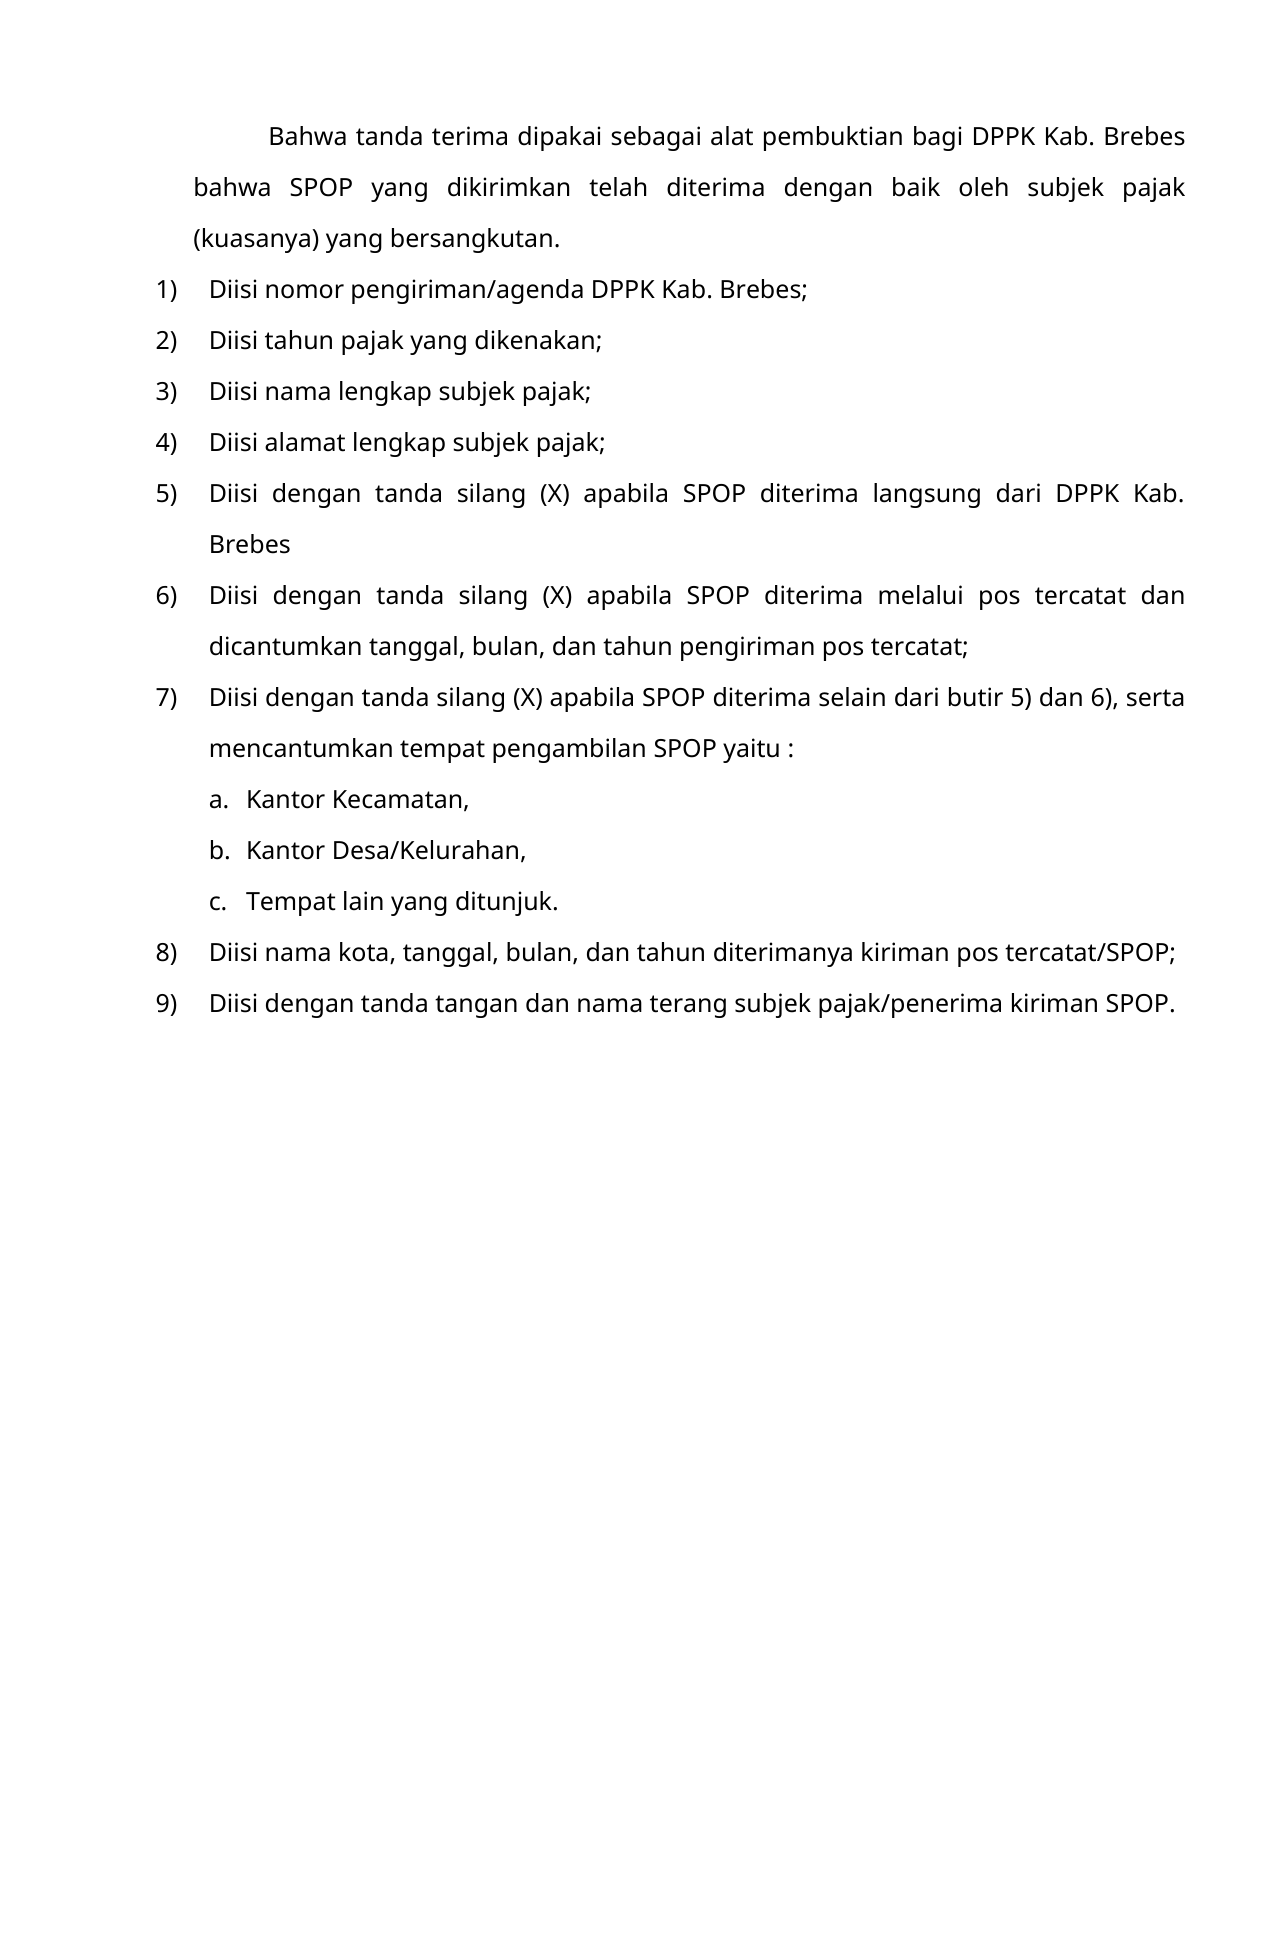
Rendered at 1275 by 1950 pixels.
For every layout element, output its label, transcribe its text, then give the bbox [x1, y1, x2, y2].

list Diisi tahun pajak yang dikenakan; [155, 322, 1186, 356]
list Diisi dengan tanda silang (X) apabila SPOP diterima langsung dari DPPK Kab. Brebes [155, 475, 1186, 561]
list Diisi dengan tanda tangan dan nama terang subjek pajak/penerima kiriman SPOP. [155, 986, 1186, 1020]
list Diisi nomor pengiriman/agenda DPPK Kab. Brebes; [155, 271, 1186, 305]
text Bahwa tanda terima dipakai sebagai alat pembuktian bagi DPPK Kab. Brebes bahwa SPOP yang dikirimkan telah diterima dengan baik oleh subjek pajak (kuasanya) yang bersangkutan. [193, 118, 1186, 254]
list Diisi nama kota, tanggal, bulan, dan tahun diterimanya kiriman pos tercatat/SPOP; [155, 935, 1186, 969]
list Diisi dengan tanda silang (X) apabila SPOP diterima selain dari butir 5) dan 6), serta mencantumkan tempat pengambilan SPOP yaitu : [155, 679, 1186, 765]
list Diisi nama lengkap subjek pajak; [155, 373, 1186, 407]
list Kantor Desa/Kelurahan, [208, 833, 1186, 867]
list Diisi dengan tanda silang (X) apabila SPOP diterima melalui pos tercatat dan dicantumkan tanggal, bulan, dan tahun pengiriman pos tercatat; [155, 577, 1186, 663]
list Diisi alamat lengkap subjek pajak; [155, 424, 1186, 458]
list Tempat lain yang ditunjuk. [208, 884, 1186, 918]
list Kantor Kecamatan, [208, 782, 1186, 816]
